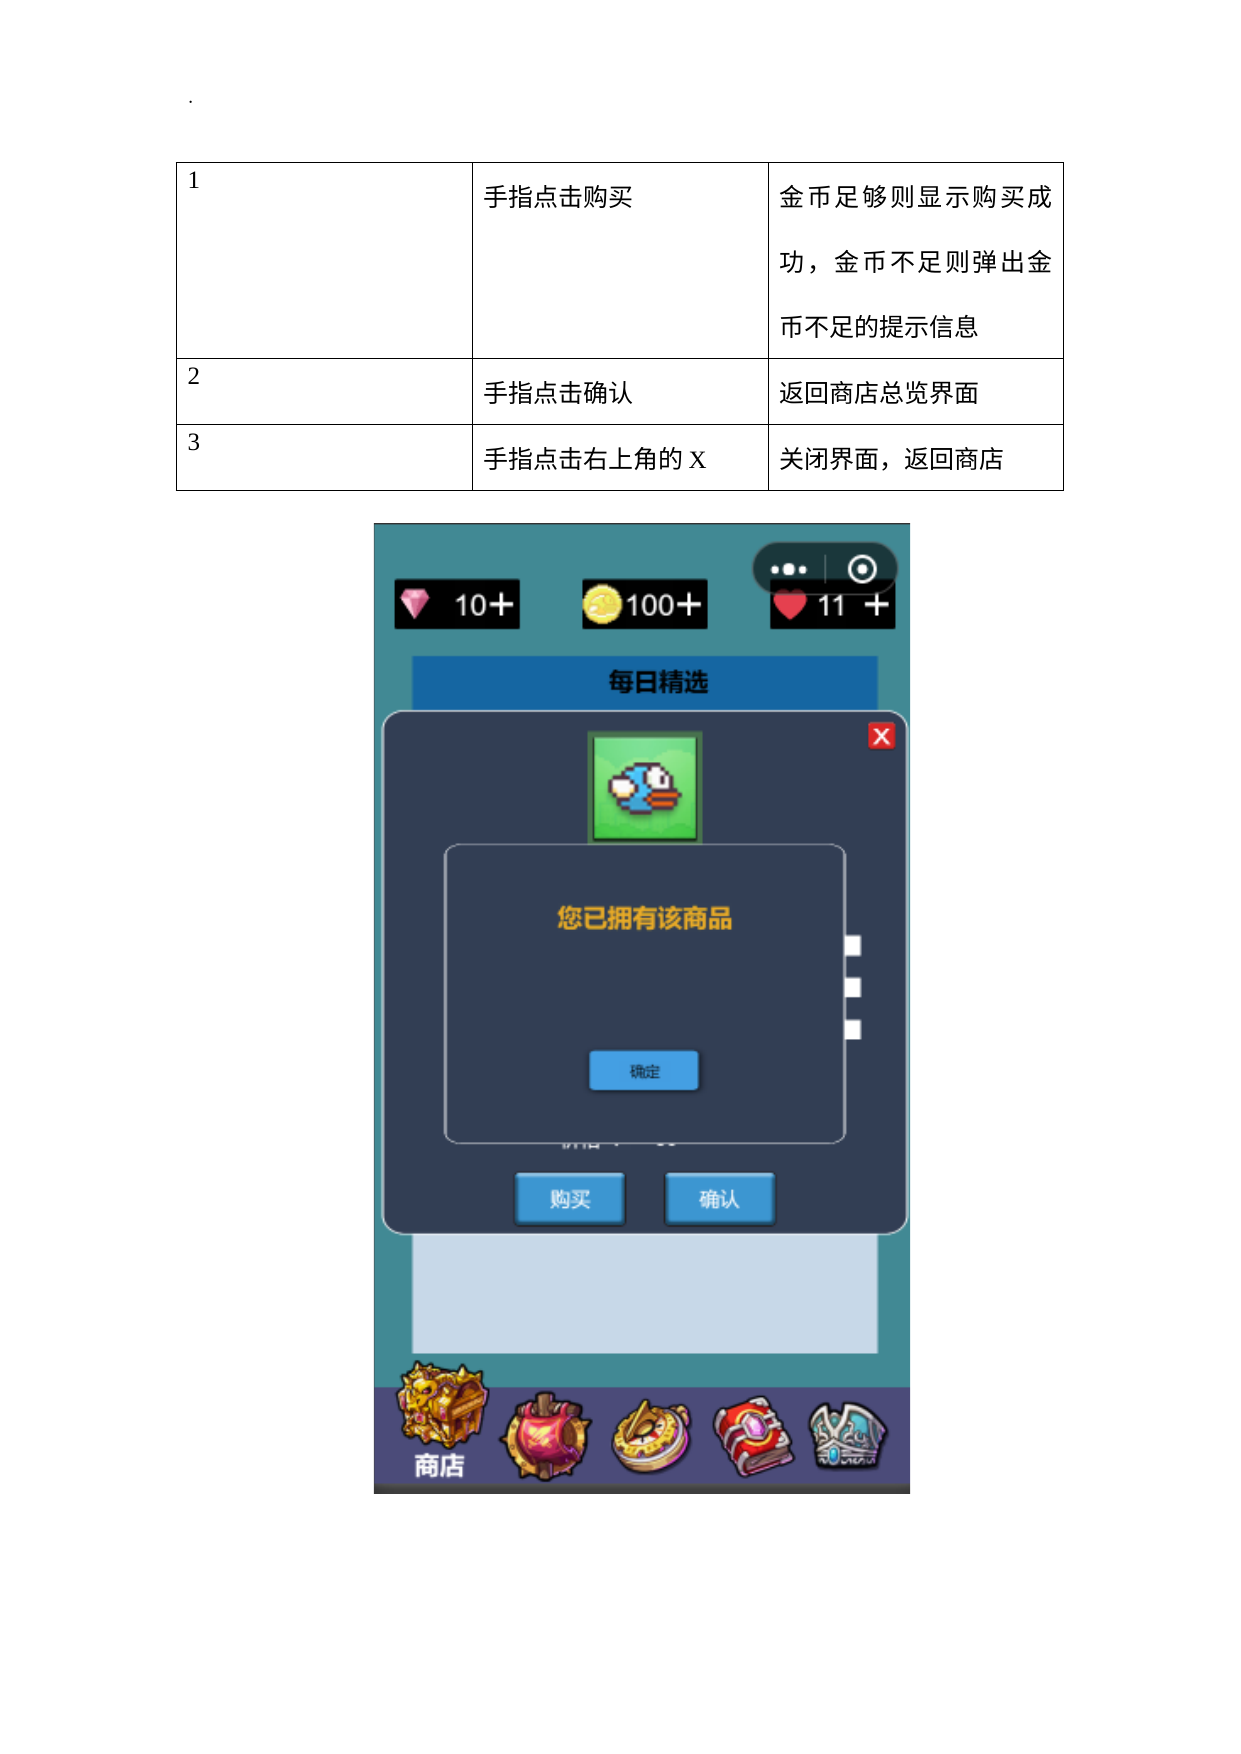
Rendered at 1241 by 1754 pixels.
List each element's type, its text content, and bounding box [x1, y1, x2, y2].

table_cell 返回商店总览界面 [769, 359, 1063, 424]
table_cell 金币足够则显示购买成功，金币不足则弹出金币不足的提示信息 [769, 163, 1063, 358]
table_cell 手指点击确认 [473, 359, 768, 424]
table_cell 1 [177, 163, 472, 358]
table_cell 2 [177, 359, 472, 424]
table_cell 关闭界面，返回商店 [769, 425, 1063, 490]
table_cell 手指点击右上角的X [473, 425, 768, 490]
picture [373, 523, 911, 1494]
table_cell 手指点击购买 [473, 163, 768, 358]
table_cell 3 [177, 425, 472, 490]
